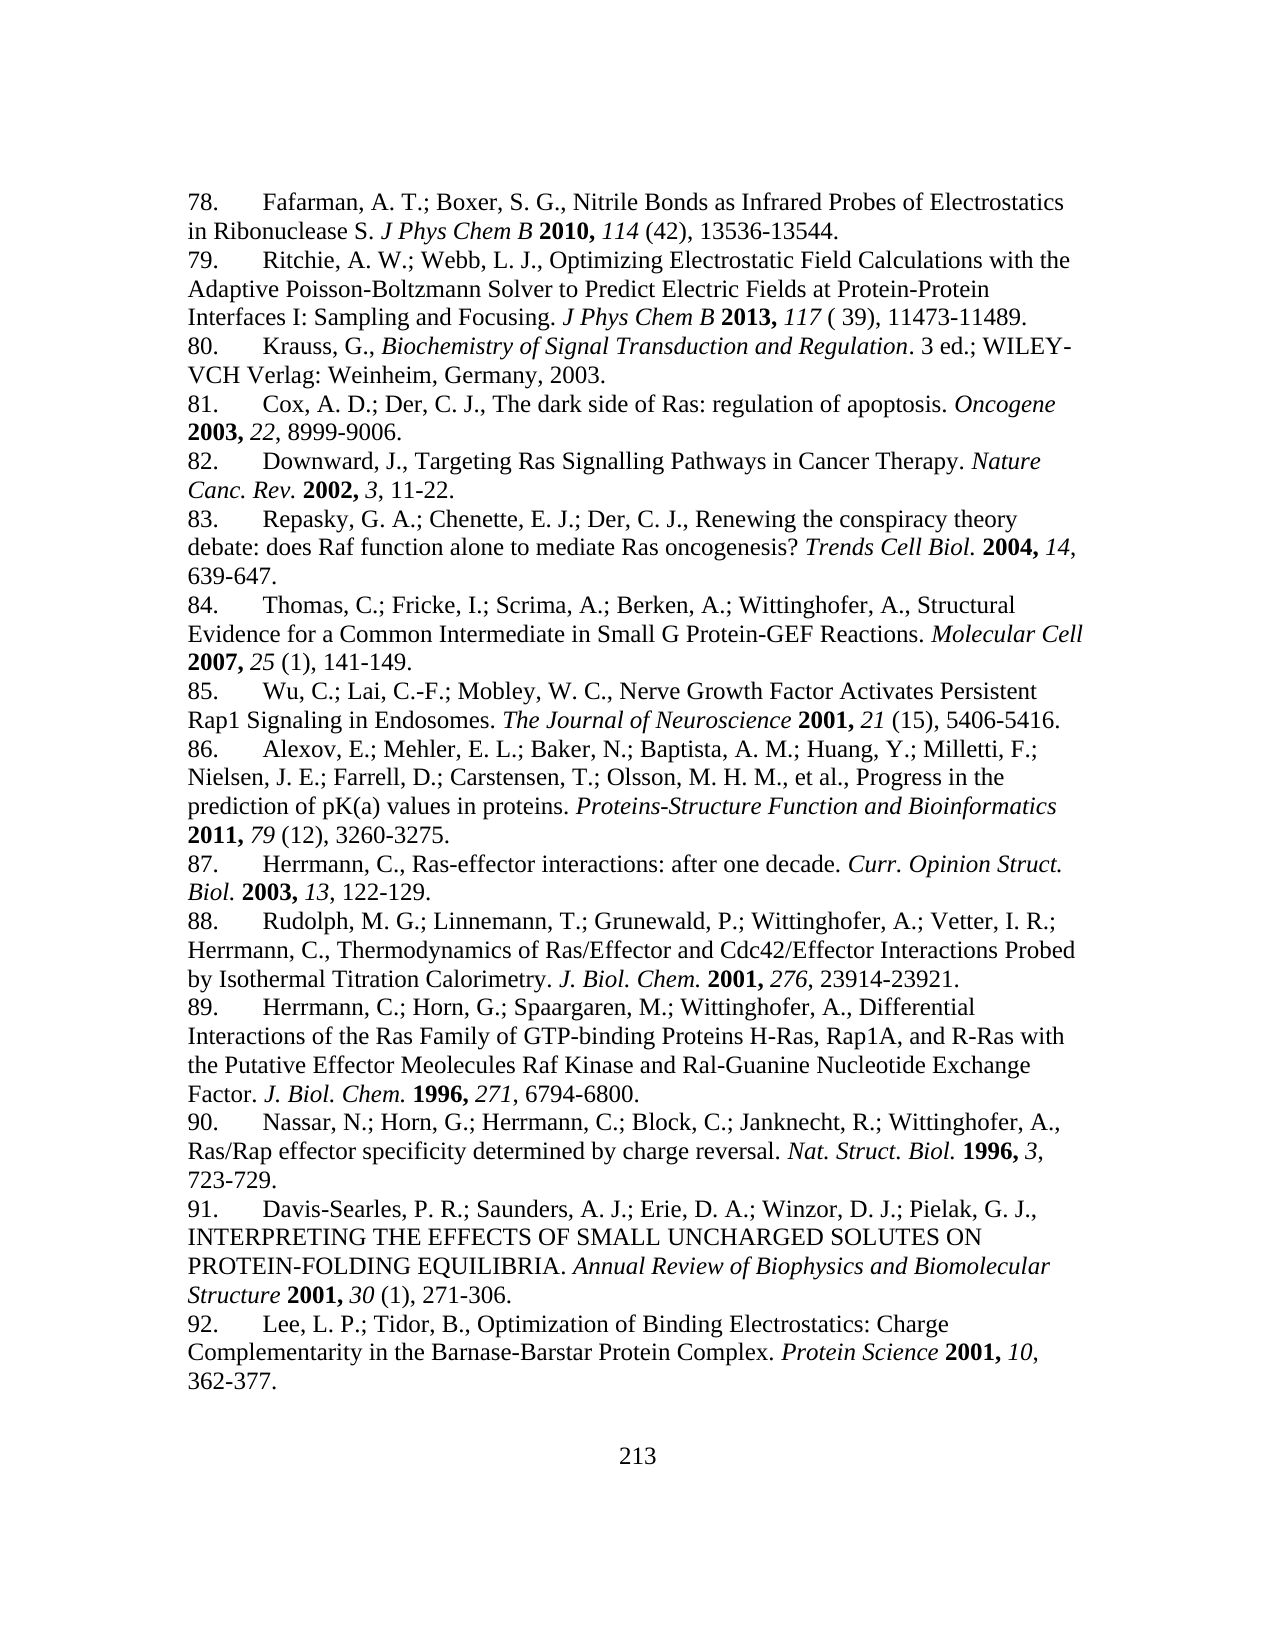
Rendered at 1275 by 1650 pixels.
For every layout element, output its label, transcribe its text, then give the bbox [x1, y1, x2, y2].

text 84. Thomas, C.; Fricke, I.; Scrima, A.; Berken, A.; Wittinghofer, A., Structural Evidence for a Common Intermediate in Small G Protein-GEF Reactions. Molecular Cell 2007, 25 (1), 141-149. [187, 590, 1087, 676]
text 82. Downward, J., Targeting Ras Signalling Pathways in Cancer Therapy. Nature Canc. Rev. 2002, 3, 11-22. [187, 446, 1087, 504]
text 90. Nassar, N.; Horn, G.; Herrmann, C.; Block, C.; Janknecht, R.; Wittinghofer, A., Ras/Rap effector specificity determined by charge reversal. Nat. Struct. Biol. 1996, 3, 723-729. [187, 1107, 1087, 1194]
text 89. Herrmann, C.; Horn, G.; Spaargaren, M.; Wittinghofer, A., Differential Interactions of the Ras Family of GTP-binding Proteins H-Ras, Rap1A, and R-Ras with the Putative Effector Meolecules Raf Kinase and Ral-Guanine Nucleotide Exchange Factor. J. Biol. Chem. 1996, 271, 6794-6800. [187, 992, 1087, 1107]
text 81. Cox, A. D.; Der, C. J., The dark side of Ras: regulation of apoptosis. Oncogene 2003, 22, 8999-9006. [187, 389, 1087, 446]
text 78. Fafarman, A. T.; Boxer, S. G., Nitrile Bonds as Infrared Probes of Electrostatics in Ribonuclease S. J Phys Chem B 2010, 114 (42), 13536-13544. [187, 187, 1087, 245]
text 80. Krauss, G., Biochemistry of Signal Transduction and Regulation. 3 ed.; WILEY-VCH Verlag: Weinheim, Germany, 2003. [187, 331, 1087, 389]
text 83. Repasky, G. A.; Chenette, E. J.; Der, C. J., Renewing the conspiracy theory debate: does Raf function alone to mediate Ras oncogenesis? Trends Cell Biol. 2004, 14, 639-647. [187, 504, 1087, 590]
text 87. Herrmann, C., Ras-effector interactions: after one decade. Curr. Opinion Struct. Biol. 2003, 13, 122-129. [187, 849, 1087, 906]
text 86. Alexov, E.; Mehler, E. L.; Baker, N.; Baptista, A. M.; Huang, Y.; Milletti, F.; Nielsen, J. E.; Farrell, D.; Carstensen, T.; Olsson, M. H. M., et al., Progress in the prediction of pK(a) values in proteins. Proteins-Structure Function and Bioinformatics 2011, 79 (12), 3260-3275. [187, 734, 1087, 849]
text 79. Ritchie, A. W.; Webb, L. J., Optimizing Electrostatic Field Calculations with the Adaptive Poisson-Boltzmann Solver to Predict Electric Fields at Protein-Protein Interfaces I: Sampling and Focusing. J Phys Chem B 2013, 117 ( 39), 11473-11489. [187, 245, 1087, 331]
text 91. Davis-Searles, P. R.; Saunders, A. J.; Erie, D. A.; Winzor, D. J.; Pielak, G. J., INTERPRETING THE EFFECTS OF SMALL UNCHARGED SOLUTES ON PROTEIN-FOLDING EQUILIBRIA. Annual Review of Biophysics and Biomolecular Structure 2001, 30 (1), 271-306. [187, 1194, 1087, 1309]
text 88. Rudolph, M. G.; Linnemann, T.; Grunewald, P.; Wittinghofer, A.; Vetter, I. R.; Herrmann, C., Thermodynamics of Ras/Effector and Cdc42/Effector Interactions Probed by Isothermal Titration Calorimetry. J. Biol. Chem. 2001, 276, 23914-23921. [187, 906, 1087, 992]
text 85. Wu, C.; Lai, C.-F.; Mobley, W. C., Nerve Growth Factor Activates Persistent Rap1 Signaling in Endosomes. The Journal of Neuroscience 2001, 21 (15), 5406-5416. [187, 676, 1087, 734]
text 92. Lee, L. P.; Tidor, B., Optimization of Binding Electrostatics: Charge Complementarity in the Barnase-Barstar Protein Complex. Protein Science 2001, 10, 362-377. [187, 1309, 1087, 1395]
